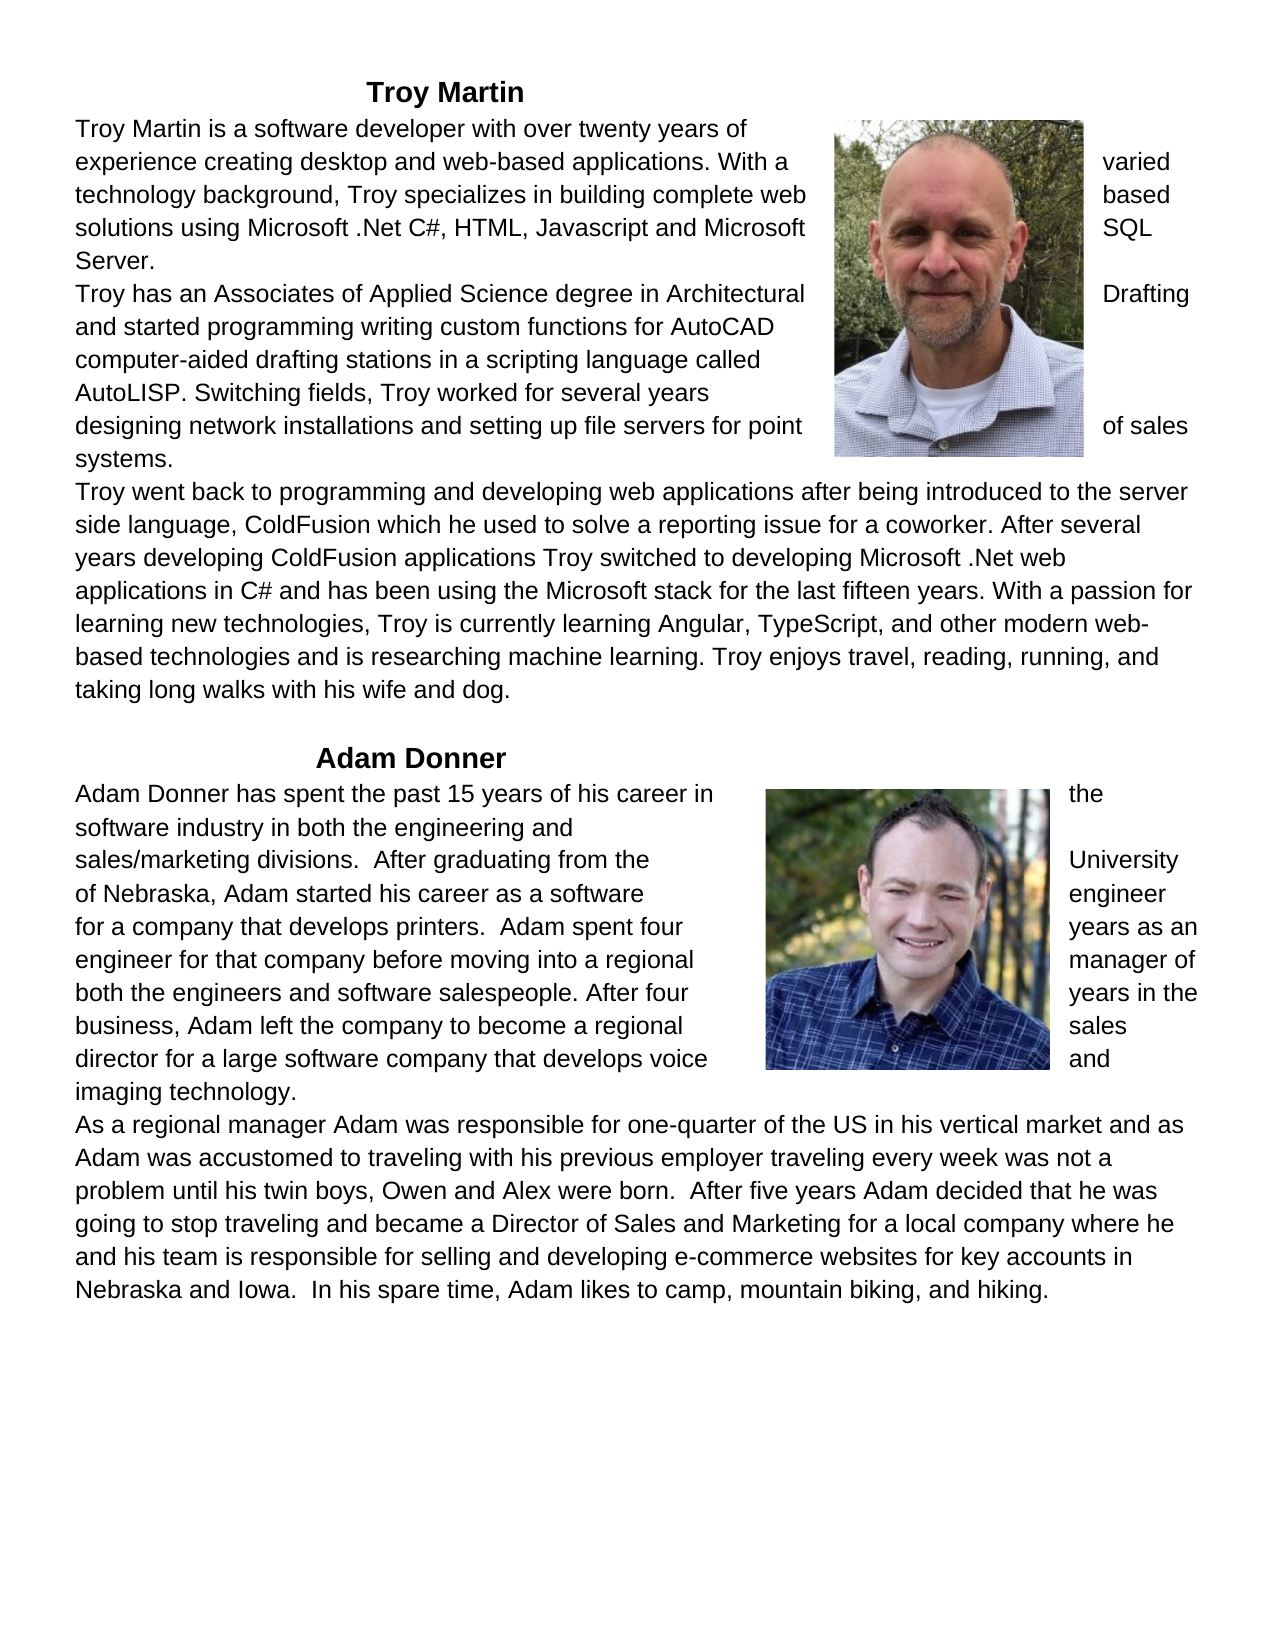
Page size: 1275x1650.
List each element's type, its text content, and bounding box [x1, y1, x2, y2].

text Troy went back to programming and developing web applications after being introduced to the server side language, ColdFusion which he used to solve a reporting issue for a coworker. After several years developing ColdFusion applications Troy switched to developing Microsoft .Net web applications in C# and has been using the Microsoft stack for the last fifteen years. With a passion for learning new technologies, Troy is currently learning Angular, TypeScript, and other modern web-based technologies and is researching machine learning. Troy enjoys travel, reading, running, and taking long walks with his wife and dog. [75, 477, 1200, 704]
text As a regional manager Adam was responsible for one-quarter of the US in his vertical market and as Adam was accustomed to traveling with his previous employer traveling every week was not a problem until his twin boys, Owen and Alex were born. After five years Adam decided that he was going to stop traveling and became a Director of Sales and Marketing for a local company where he and his team is responsible for selling and developing e-commerce websites for key accounts in Nebraska and Iowa. In his spare time, Adam likes to camp, mountain biking, and hiking. [75, 1110, 1200, 1303]
text Troy has an Associates of Applied Science degree in Architectural Drafting and started programming writing custom functions for AutoCAD computer-aided drafting stations in a scripting language called AutoLISP. Switching fields, Troy worked for several years designing network installations and setting up file servers for point of sales systems. [75, 279, 1200, 472]
text Adam Donner has spent the past 15 years of his career in the software industry in both the engineering and sales/marketing divisions. After graduating from the University of Nebraska, Adam started his career as a software engineer for a company that develops printers. Adam spent four years as an engineer for that company before moving into a regional manager of both the engineers and software salespeople. After four years in the business, Adam left the company to become a regional sales director for a large software company that develops voice and imaging technology. [75, 779, 1200, 1105]
picture [765, 789, 1050, 1070]
text Troy Martin [75, 75, 1200, 108]
picture [834, 120, 1084, 457]
text Adam Donner [75, 741, 1200, 774]
text Troy Martin is a software developer with over twenty years of experience creating desktop and web-based applications. With a varied technology background, Troy specializes in building complete web based solutions using Microsoft .Net C#, HTML, Javascript and Microsoft SQL Server. [75, 113, 1200, 274]
